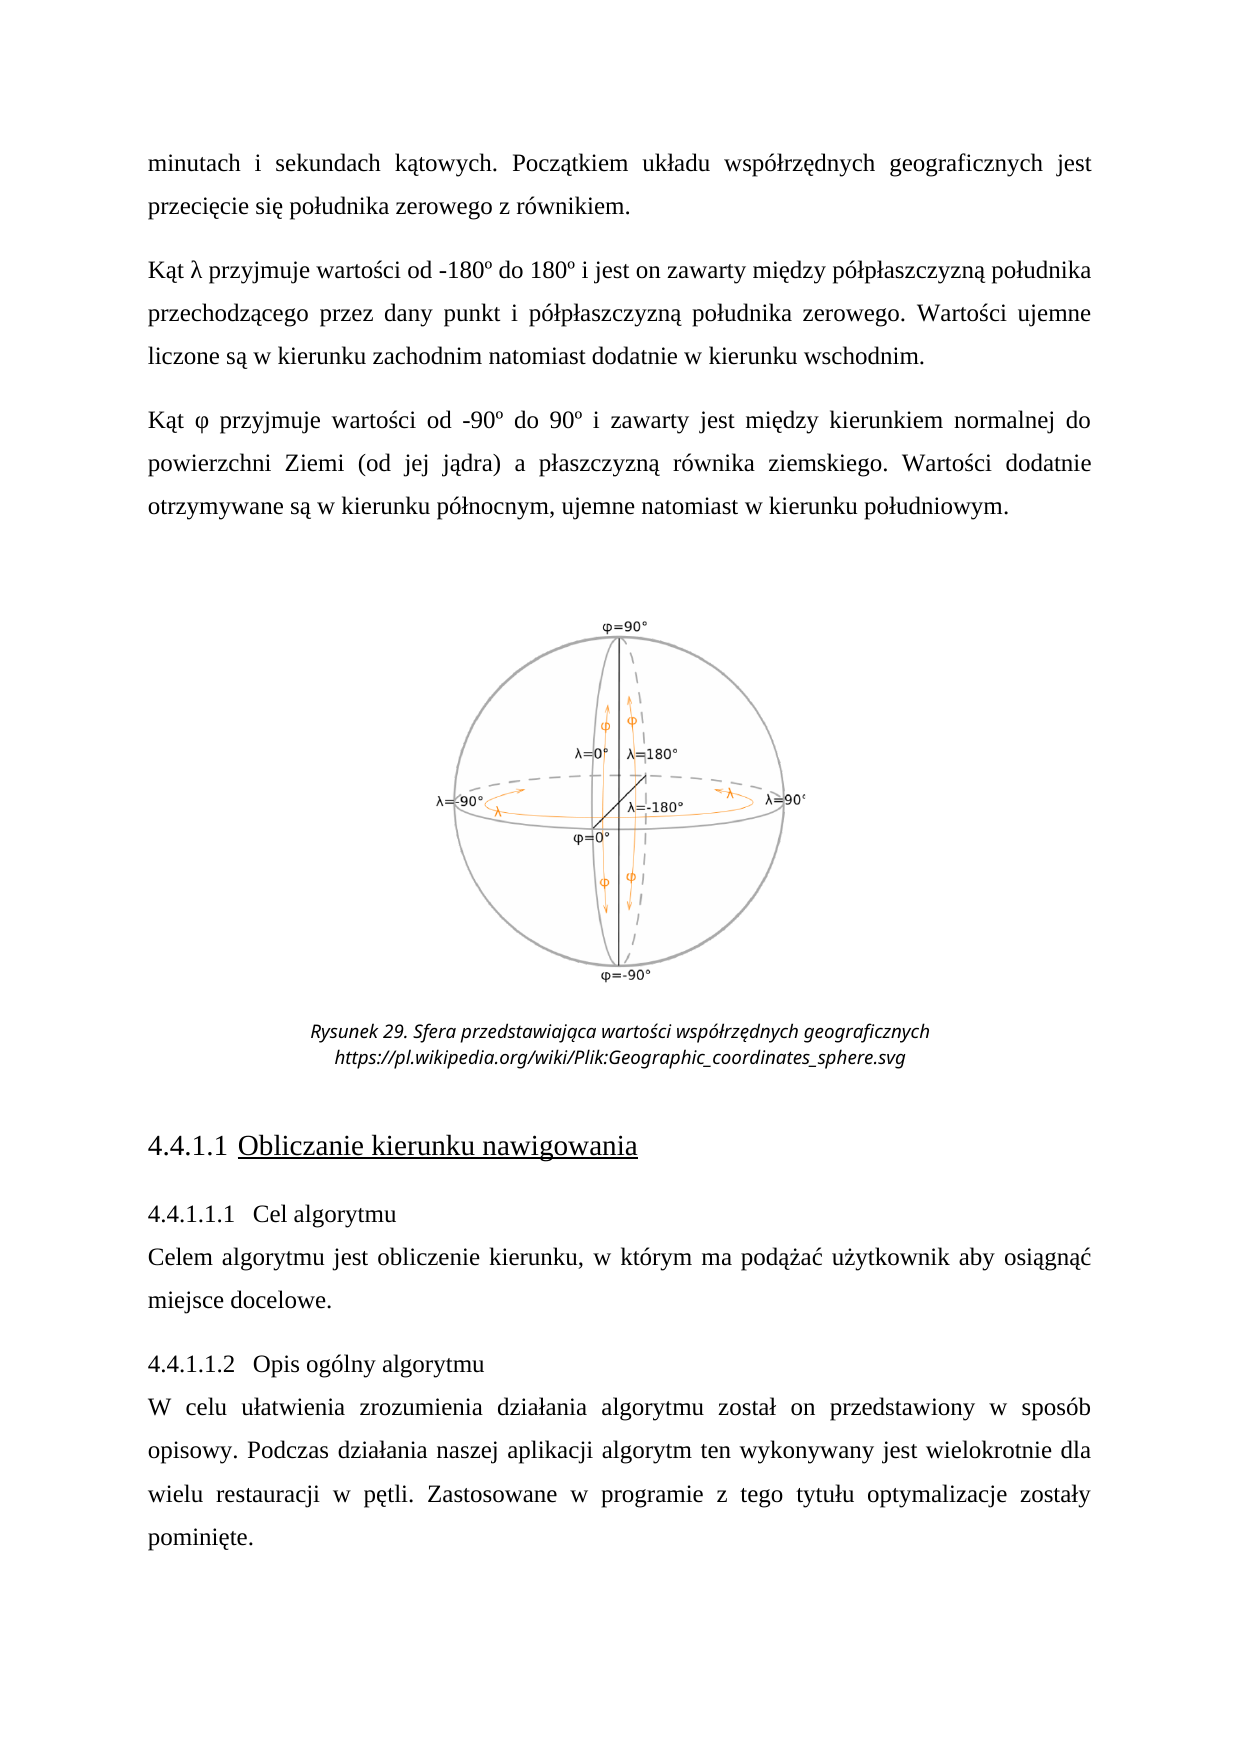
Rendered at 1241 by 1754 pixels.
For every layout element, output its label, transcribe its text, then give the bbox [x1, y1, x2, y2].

picture [435, 619, 805, 984]
text W celu ułatwienia zrozumienia działania algorytmu został on przedstawiony w sposób opisowy. Podczas działania naszej aplikacji algorytm ten wykonywany jest wielokrotnie dla wielu restauracji w pętli. Zastosowane w programie z tego tytułu optymalizacje zostały pominięte. [148, 1392, 1092, 1551]
subtitle Obliczanie kierunku nawigowania [148, 1128, 1092, 1162]
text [148, 148, 1092, 219]
text Kąt φ przyjmuje wartości od -90º do 90º i zawarty jest między kierunkiem normalnej do powierzchni Ziemi (od jej jądra) a płaszczyzną równika ziemskiego. Wartości dodatnie otrzymywane są w kierunku północnym, ujemne natomiast w kierunku południowym. [148, 405, 1092, 520]
subtitle Opis ogólny algorytmu [148, 1349, 1092, 1378]
text Rysunek 29. Sfera przedstawiająca wartości współrzędnych geograficznych https://pl.wikipedia.org/wiki/Plik:Geographic_coordinates_sphere.svg [148, 1019, 1092, 1070]
subtitle Cel algorytmu [148, 1199, 1092, 1228]
text Kąt λ przyjmuje wartości od -180º do 180º i jest on zawarty między półpłaszczyzną południka przechodzącego przez dany punkt i półpłaszczyzną południka zerowego. Wartości ujemne liczone są w kierunku zachodnim natomiast dodatnie w kierunku wschodnim. [148, 255, 1092, 370]
text Celem algorytmu jest obliczenie kierunku, w którym ma podążać użytkownik aby osiągnąć miejsce docelowe. [148, 1242, 1092, 1314]
